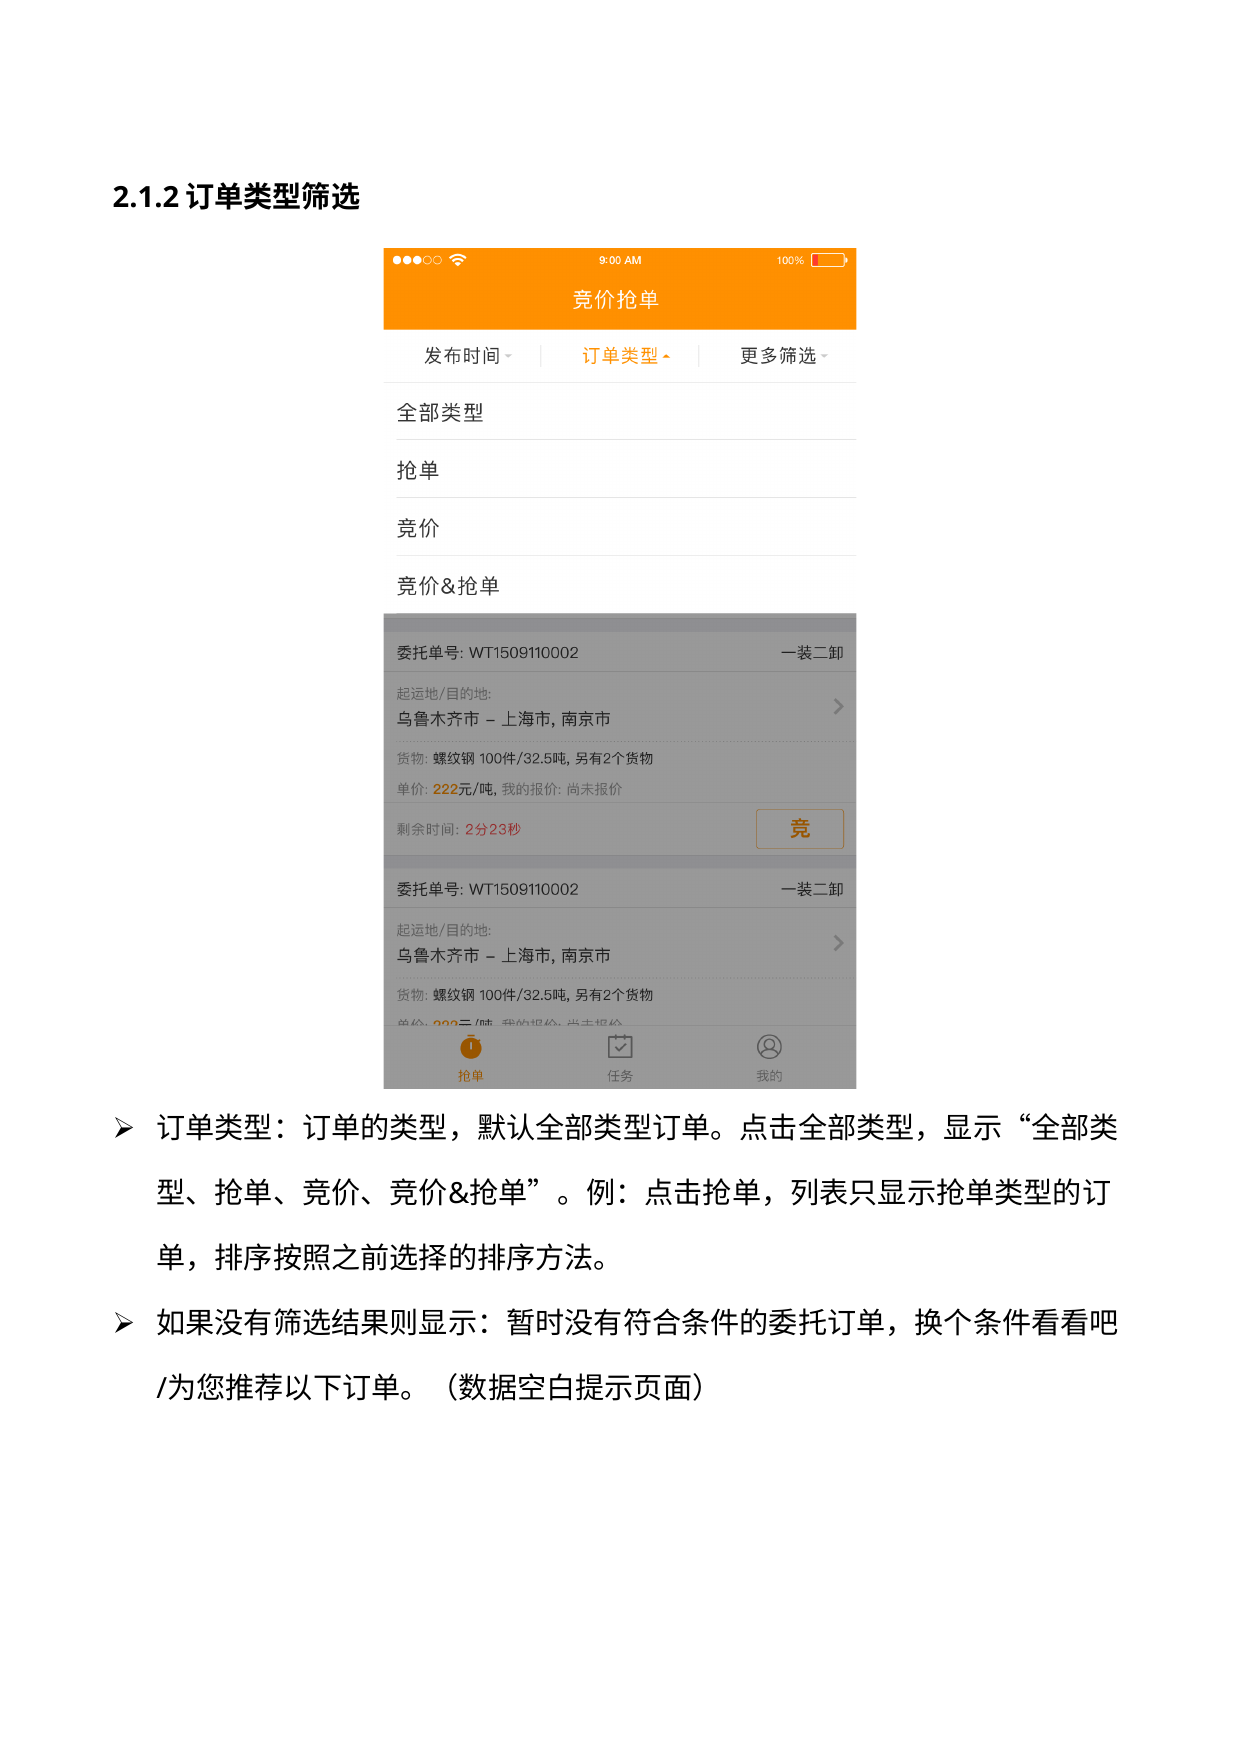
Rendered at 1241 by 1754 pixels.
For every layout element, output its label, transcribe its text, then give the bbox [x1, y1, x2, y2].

list 如果没有筛选结果则显示：暂时没有符合条件的委托订单，换个条件看看吧/为您推荐以下订单。（数据空白提示页面） [112, 1288, 1128, 1418]
list 订单类型：订单的类型，默认全部类型订单。点击全部类型，显示“全部类型、抢单、竞价、竞价&抢单”。例：点击抢单，列表只显示抢单类型的订单，排序按照之前选择的排序方法。 [112, 1093, 1128, 1288]
subtitle 2.1.2订单类型筛选 [112, 162, 1128, 227]
picture [383, 248, 857, 1089]
